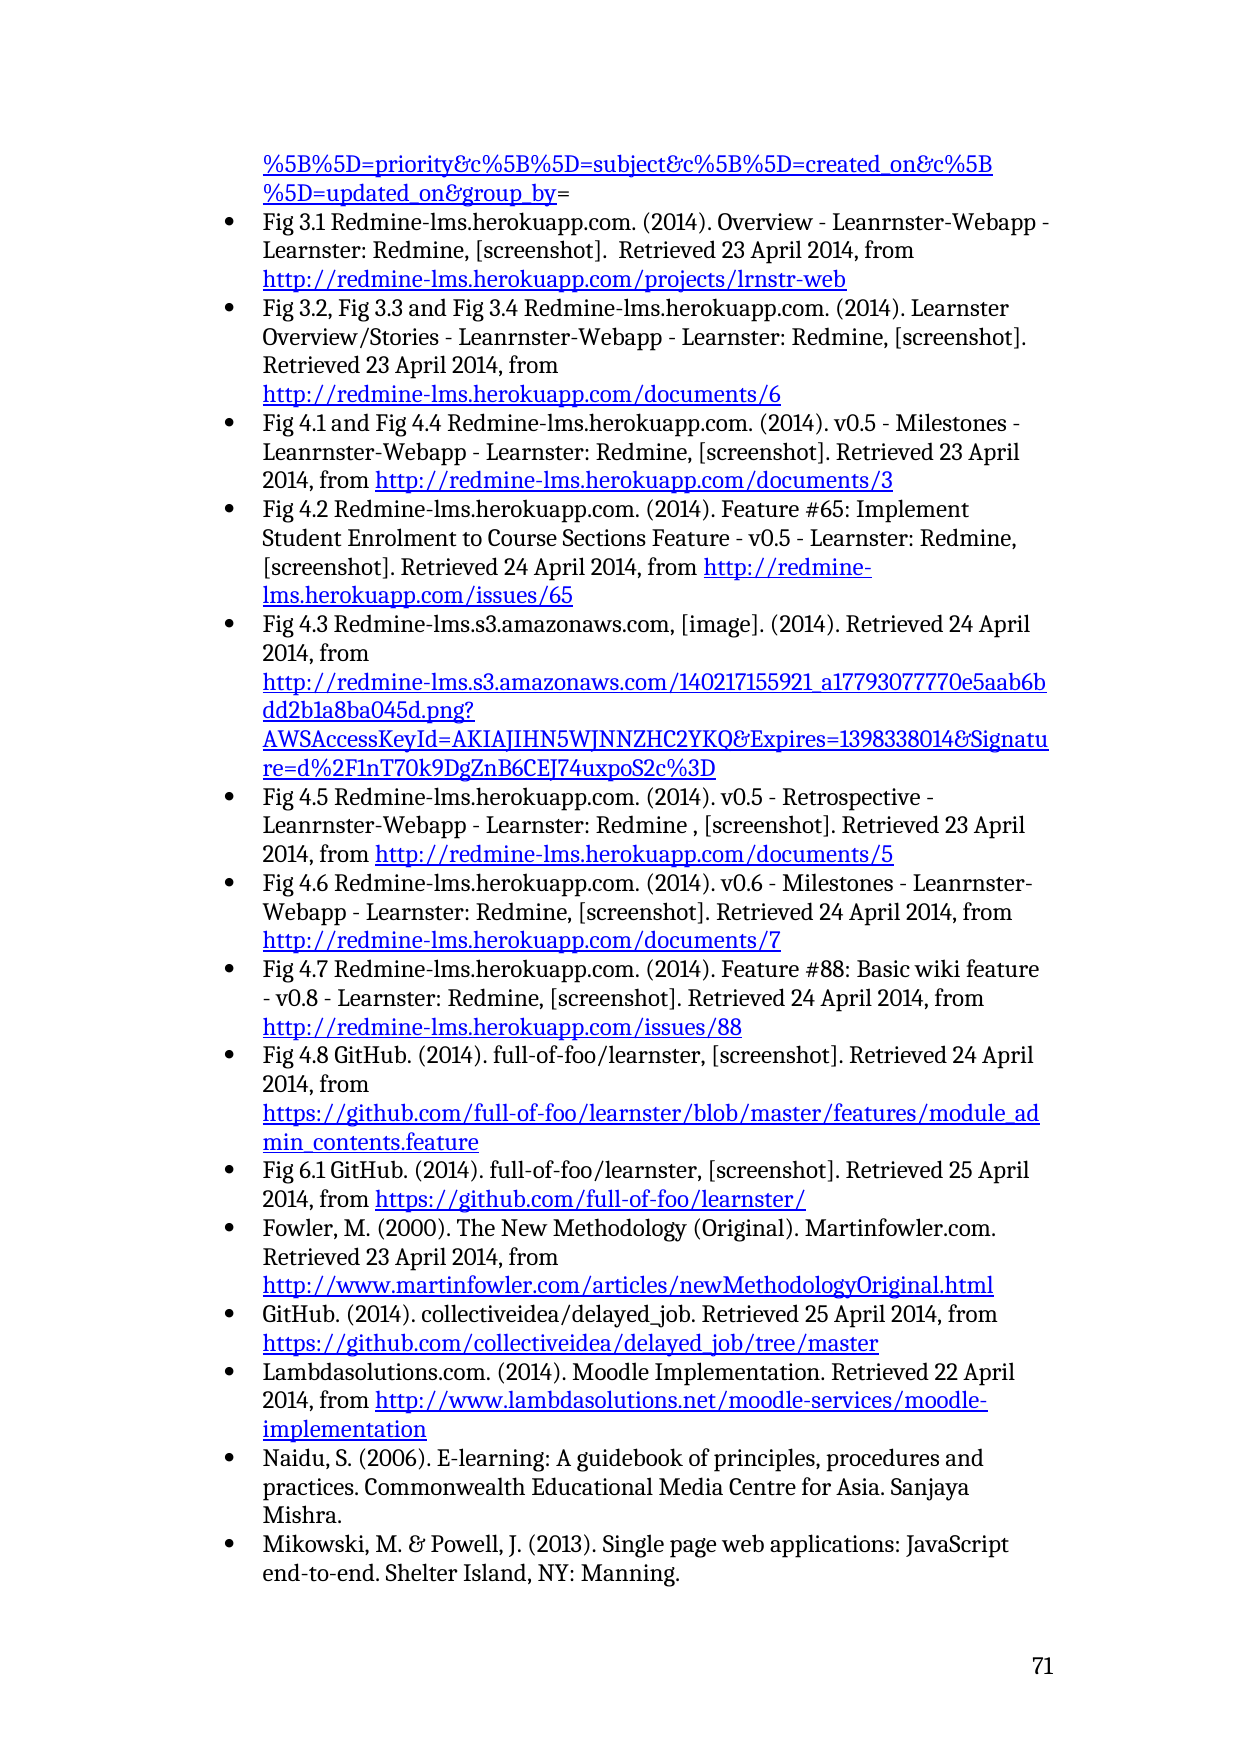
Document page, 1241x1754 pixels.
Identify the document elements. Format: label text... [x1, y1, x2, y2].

list Fig 4.7 Redmine-lms.herokuapp.com. (2014). Feature #88: Basic wiki feature - v0.8 - Learnster: Redmine, [screenshot]. Retrieved 24 April 2014, from http://redmine-lms.herokuapp.com/issues/88 [225, 955, 1053, 1041]
list Fig 4.1 and Fig 4.4 Redmine-lms.herokuapp.com. (2014). v0.5 - Milestones - Leanrnster-Webapp - Learnster: Redmine, [screenshot]. Retrieved 23 April 2014, from http://redmine-lms.herokuapp.com/documents/3 [225, 409, 1053, 495]
list Naidu, S. (2006). E-learning: A guidebook of principles, procedures and practices. Commonwealth Educational Media Centre for Asia. Sanjaya Mishra. [225, 1444, 1053, 1530]
list Fig 4.3 Redmine-lms.s3.amazonaws.com, [image]. (2014). Retrieved 24 April 2014, from http://redmine-lms.s3.amazonaws.com/140217155921_a17793077770e5aab6bdd2b1a8ba045d.png?AWSAccessKeyId=AKIAJIHN5WJNNZHC2YKQ&Expires=1398338014&Signature=d%2F1nT70k9DgZnB6CEJ74uxpoS2c%3D [225, 610, 1053, 782]
list Fig 6.1 GitHub. (2014). full-of-foo/learnster, [screenshot]. Retrieved 25 April 2014, from https://github.com/full-of-foo/learnster/ [225, 1156, 1053, 1214]
list Fig 4.8 GitHub. (2014). full-of-foo/learnster, [screenshot]. Retrieved 24 April 2014, from https://github.com/full-of-foo/learnster/blob/master/features/module_admin_contents.feature [225, 1041, 1053, 1156]
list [225, 150, 1053, 207]
list GitHub. (2014). collectiveidea/delayed_job. Retrieved 25 April 2014, from https://github.com/collectiveidea/delayed_job/tree/master [225, 1300, 1053, 1357]
list Fig 3.2, Fig 3.3 and Fig 3.4 Redmine-lms.herokuapp.com. (2014). Learnster Overview/Stories - Leanrnster-Webapp - Learnster: Redmine, [screenshot]. Retrieved 23 April 2014, from http://redmine-lms.herokuapp.com/documents/6 [225, 294, 1053, 409]
list Fig 4.2 Redmine-lms.herokuapp.com. (2014). Feature #65: Implement Student Enrolment to Course Sections Feature - v0.5 - Learnster: Redmine, [screenshot]. Retrieved 24 April 2014, from http://redmine-lms.herokuapp.com/issues/65 [225, 495, 1053, 610]
list Fig 4.5 Redmine-lms.herokuapp.com. (2014). v0.5 - Retrospective - Leanrnster-Webapp - Learnster: Redmine , [screenshot]. Retrieved 23 April 2014, from http://redmine-lms.herokuapp.com/documents/5 [225, 782, 1053, 869]
list Lambdasolutions.com. (2014). Moodle Implementation. Retrieved 22 April 2014, from http://www.lambdasolutions.net/moodle-services/moodle-implementation [225, 1357, 1053, 1444]
list Fig 3.1 Redmine-lms.herokuapp.com. (2014). Overview - Leanrnster-Webapp - Learnster: Redmine, [screenshot]. Retrieved 23 April 2014, from http://redmine-lms.herokuapp.com/projects/lrnstr-web [225, 207, 1053, 294]
list Fig 4.6 Redmine-lms.herokuapp.com. (2014). v0.6 - Milestones - Leanrnster-Webapp - Learnster: Redmine, [screenshot]. Retrieved 24 April 2014, from http://redmine-lms.herokuapp.com/documents/7 [225, 869, 1053, 955]
list Mikowski, M. & Powell, J. (2013). Single page web applications: JavaScript end-to-end. Shelter Island, NY: Manning. [225, 1530, 1053, 1587]
list Fowler, M. (2000). The New Methodology (Original). Martinfowler.com. Retrieved 23 April 2014, from http://www.martinfowler.com/articles/newMethodologyOriginal.html [225, 1214, 1053, 1300]
